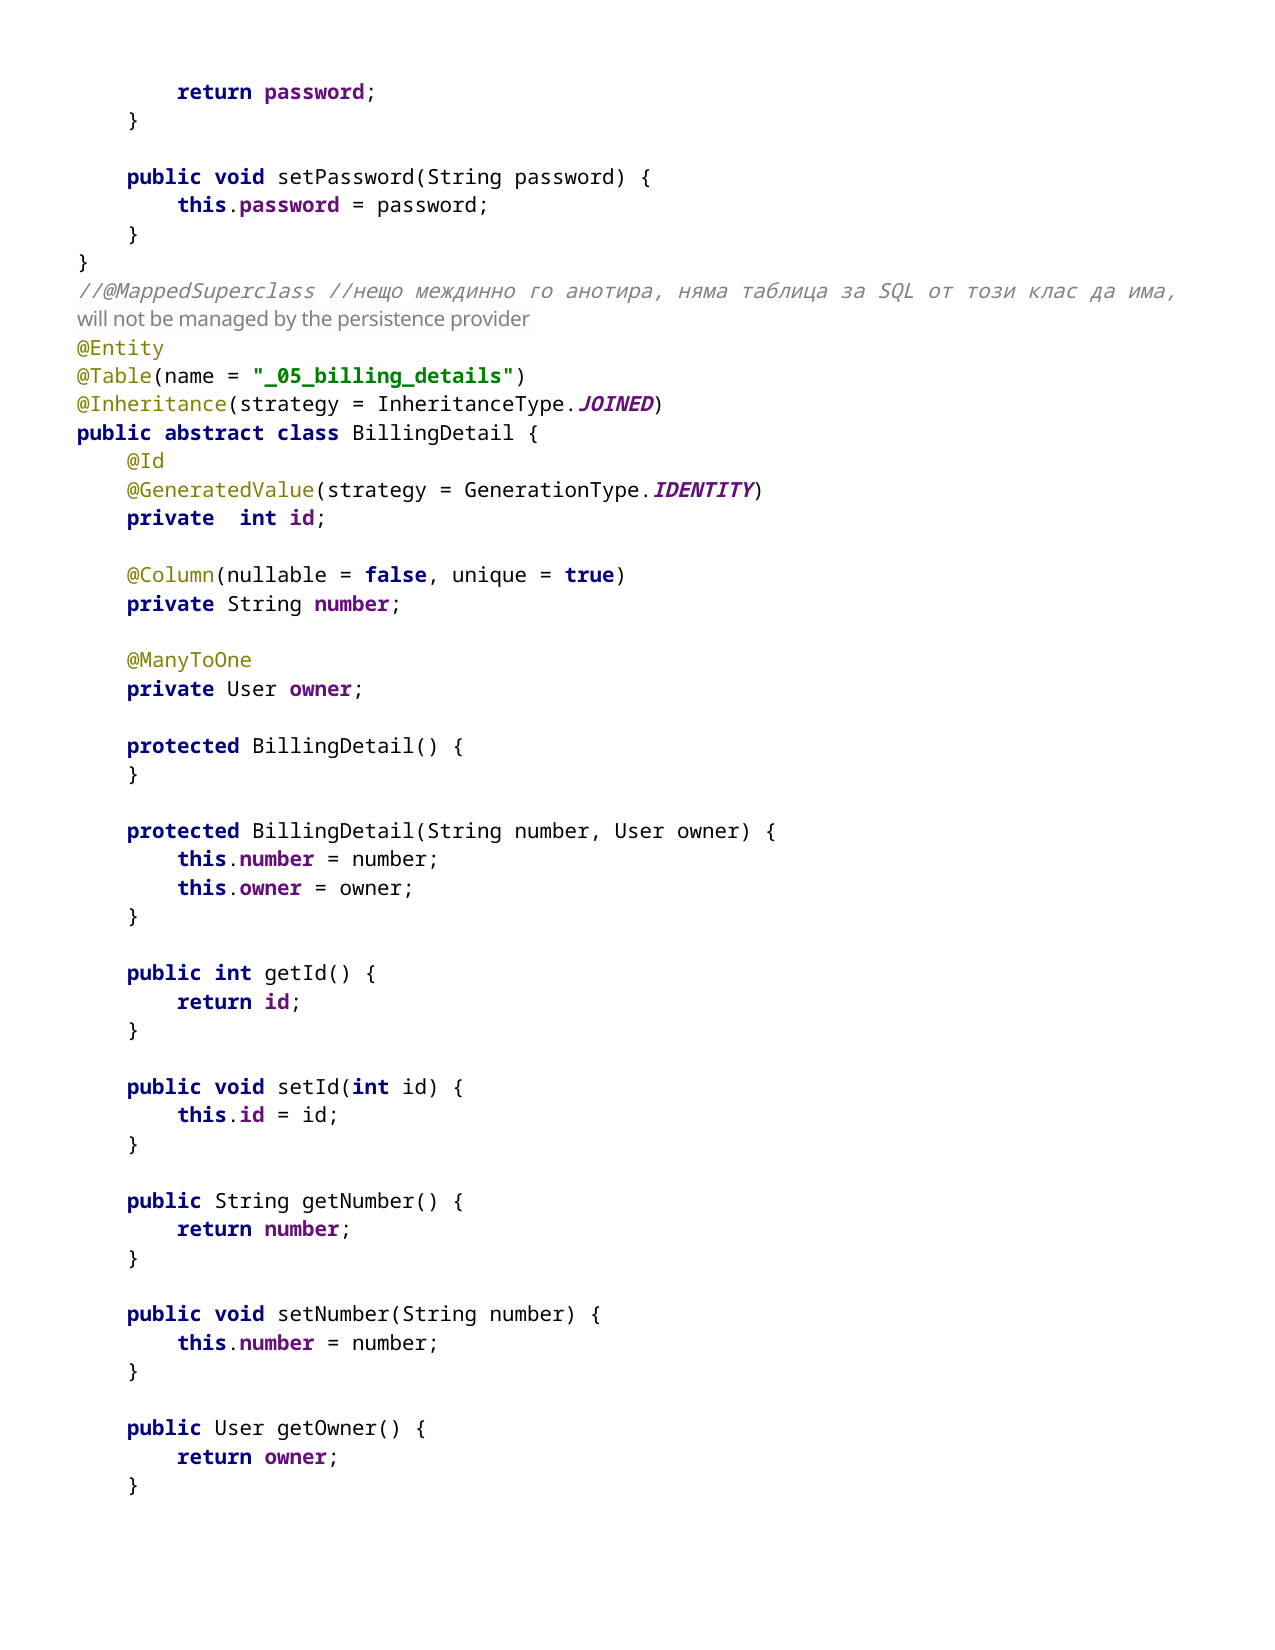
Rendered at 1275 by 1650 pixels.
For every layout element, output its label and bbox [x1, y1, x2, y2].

text [77, 276, 1198, 1499]
text [77, 77, 1198, 276]
